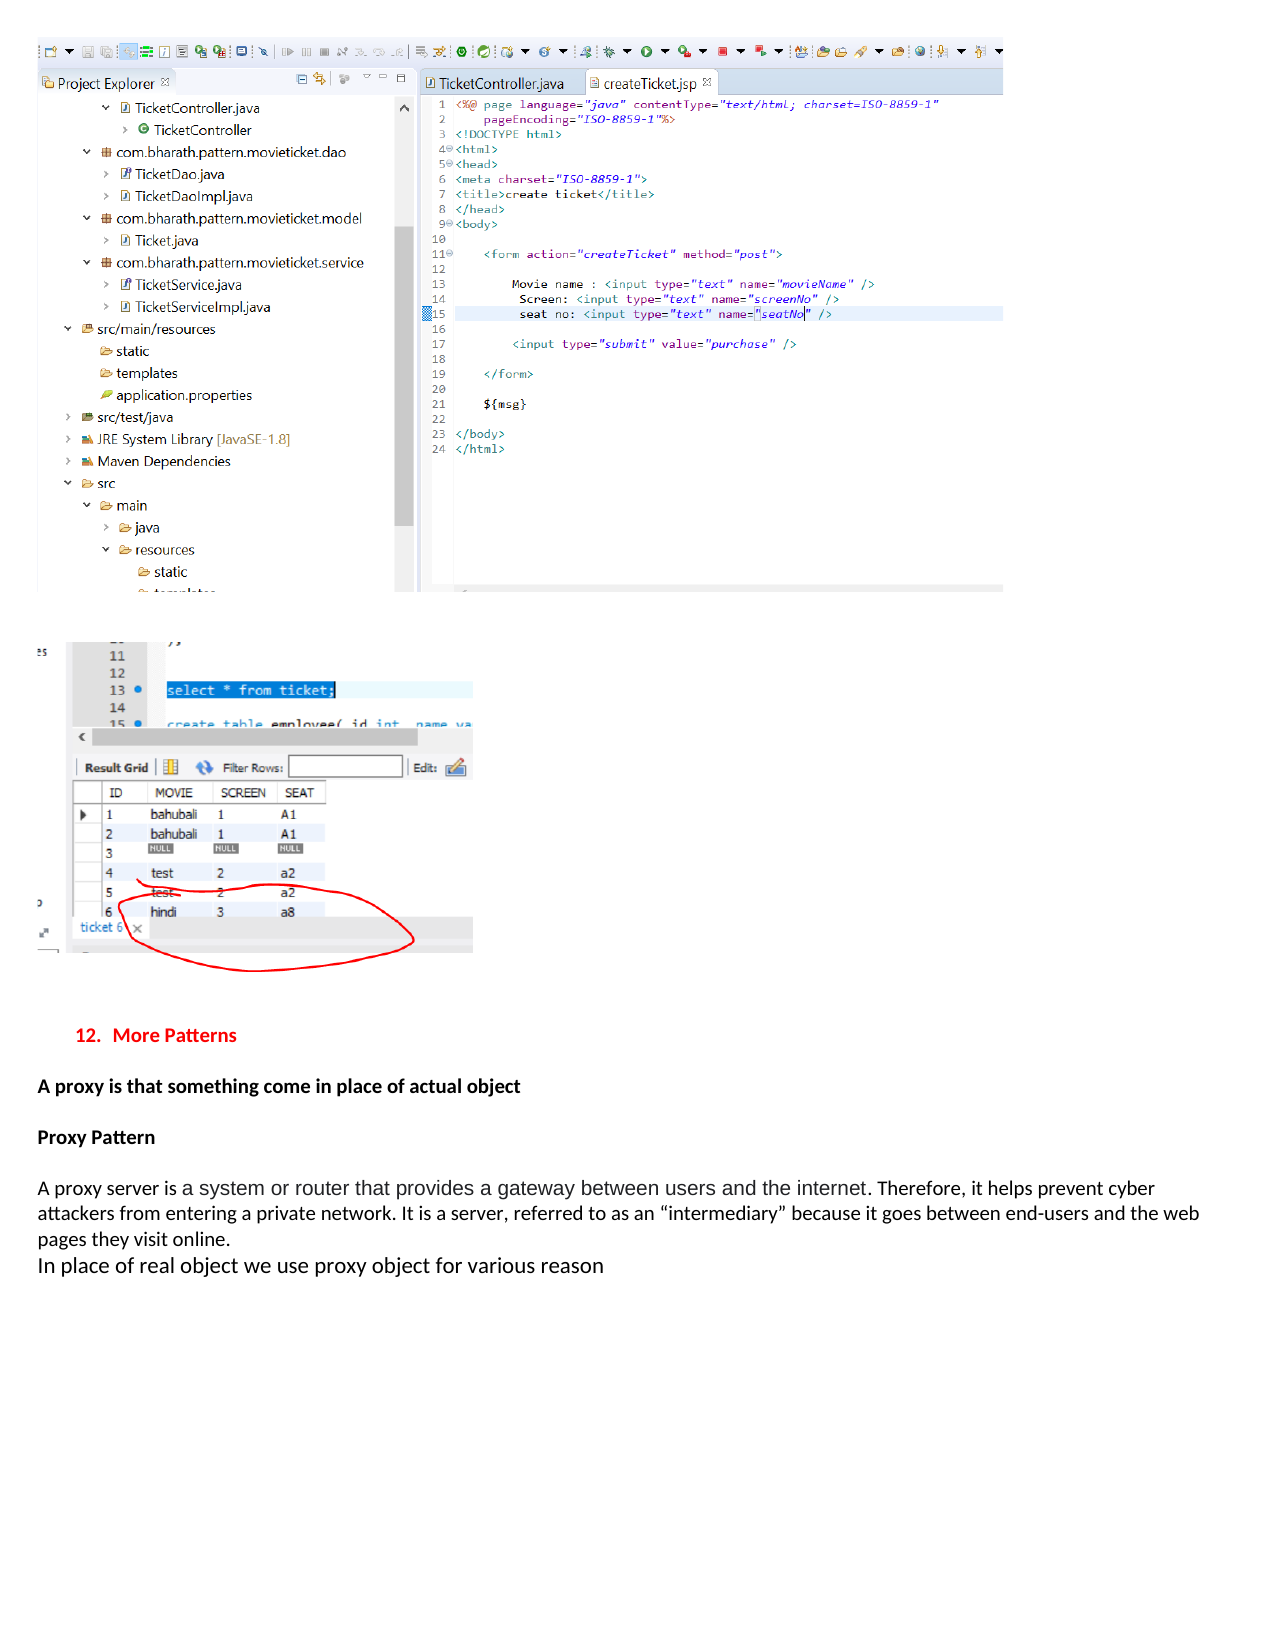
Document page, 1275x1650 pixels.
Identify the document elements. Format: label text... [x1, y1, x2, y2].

text In place of real object we use proxy object for various reason [37, 1251, 1228, 1279]
picture [37, 37, 1004, 592]
text A proxy is that something come in place of actual object [37, 1073, 1228, 1099]
list More Patterns [75, 1022, 1228, 1048]
text A proxy server is a system or router that provides a gateway between users and the internet. Therefore, it helps prevent cyber attackers from entering a private network. It is a server, referred to as an “intermediary” because it goes between end-users and the web pages they visit online. [37, 1175, 1228, 1251]
picture [37, 642, 473, 972]
text Proxy Pattern [37, 1124, 1228, 1149]
